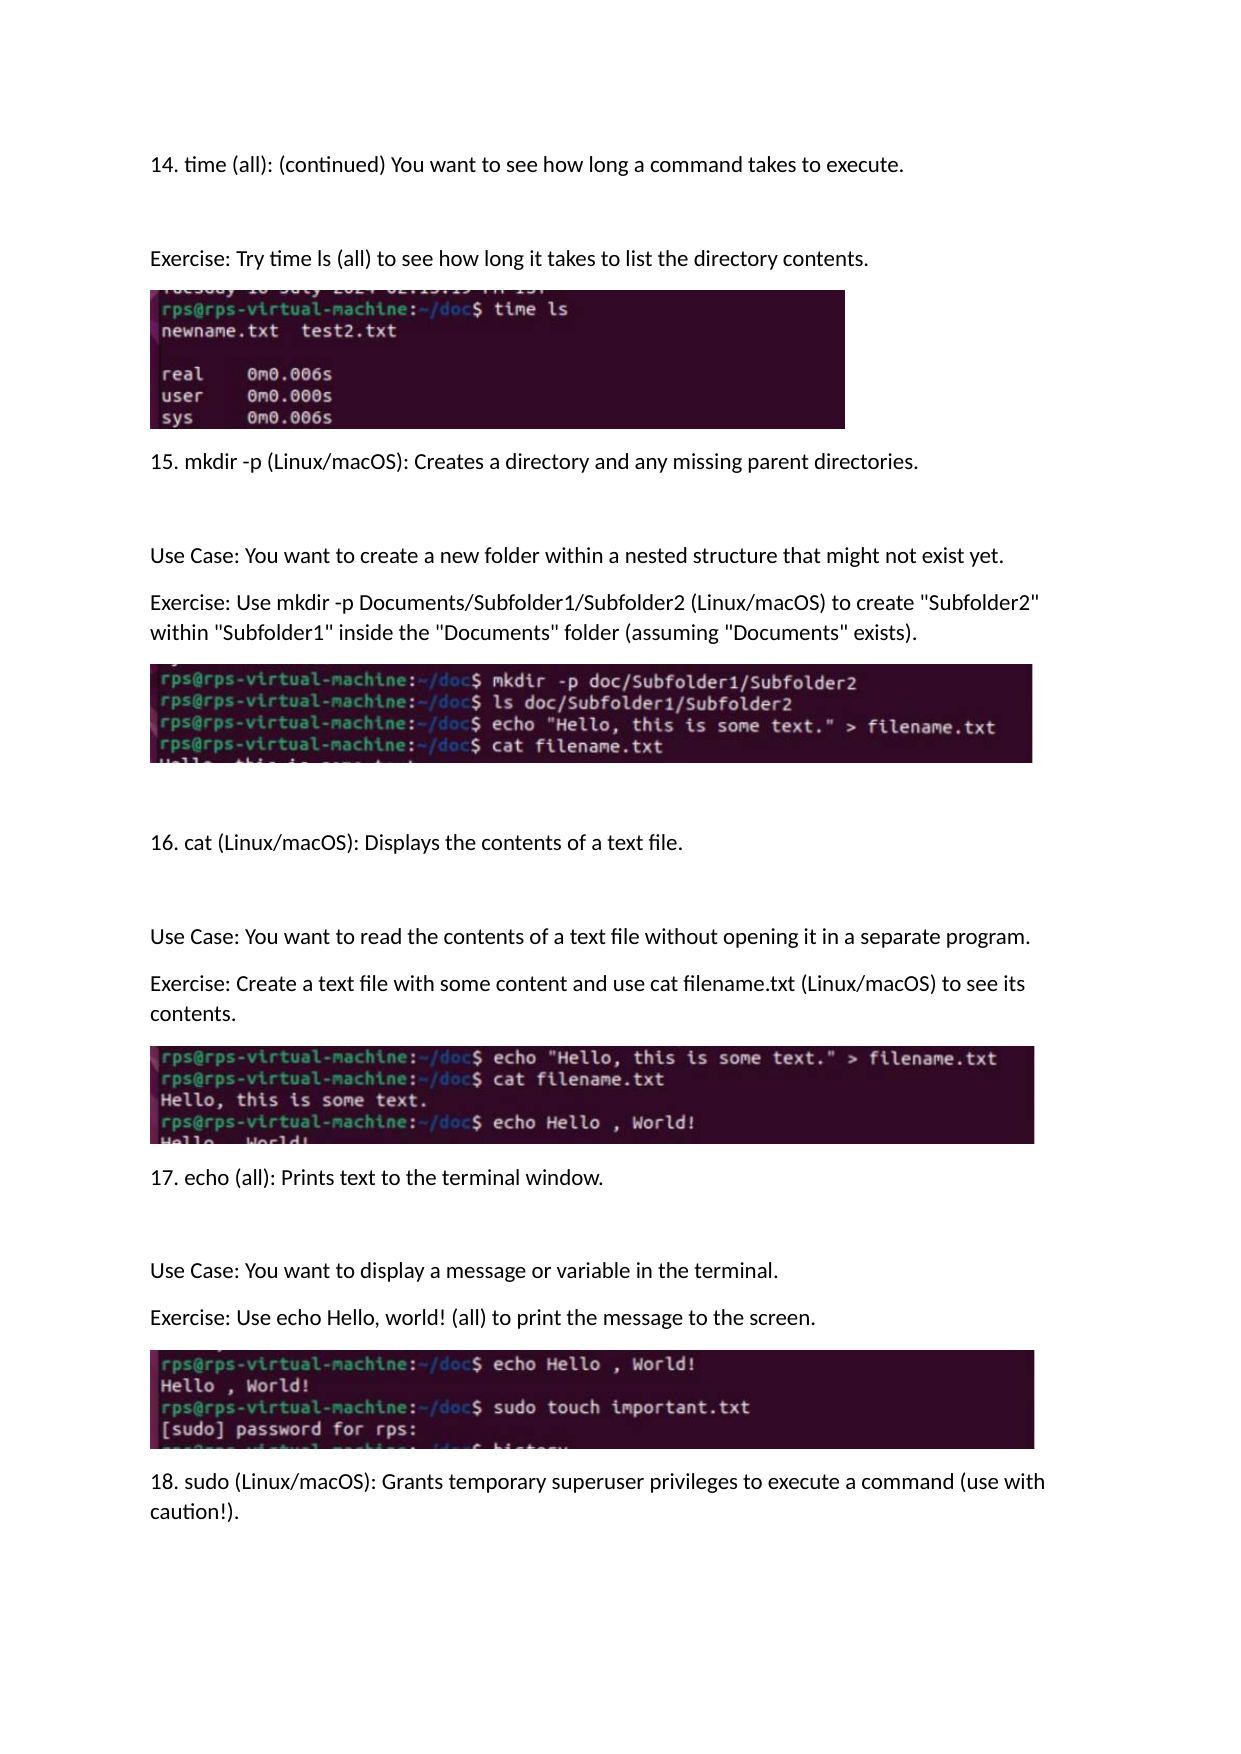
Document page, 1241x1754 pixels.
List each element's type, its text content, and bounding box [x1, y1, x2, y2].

text Exercise: Use echo Hello, world! (all) to print the message to the screen. [150, 1303, 1090, 1331]
text Exercise: Use mkdir -p Documents/Subfolder1/Subfolder2 (Linux/macOS) to create "Subfolder2" within "Subfolder1" inside the "Documents" folder (assuming "Documents" exists). [150, 588, 1090, 646]
text Exercise: Create a text file with some content and use cat filename.txt (Linux/macOS) to see its contents. [150, 969, 1090, 1027]
text Use Case: You want to read the contents of a text file without opening it in a separate program. [150, 922, 1090, 950]
picture [150, 1350, 1035, 1449]
text Use Case: You want to create a new folder within a nested structure that might not exist yet. [150, 541, 1090, 569]
text Exercise: Try time ls (all) to see how long it takes to list the directory contents. [150, 244, 1090, 272]
text 16. cat (Linux/macOS): Displays the contents of a text file. [150, 828, 1090, 856]
text 15. mkdir -p (Linux/macOS): Creates a directory and any missing parent directories. [150, 447, 1090, 475]
text 14. time (all): (continued) You want to see how long a command takes to execute. [150, 150, 1090, 178]
text 17. echo (all): Prints text to the terminal window. [150, 1163, 1090, 1191]
text 18. sudo (Linux/macOS): Grants temporary superuser privileges to execute a command (use with caution!). [150, 1467, 1090, 1525]
picture [150, 1046, 1035, 1144]
text Use Case: You want to display a message or variable in the terminal. [150, 1257, 1090, 1284]
picture [150, 664, 1033, 763]
picture [150, 290, 845, 429]
